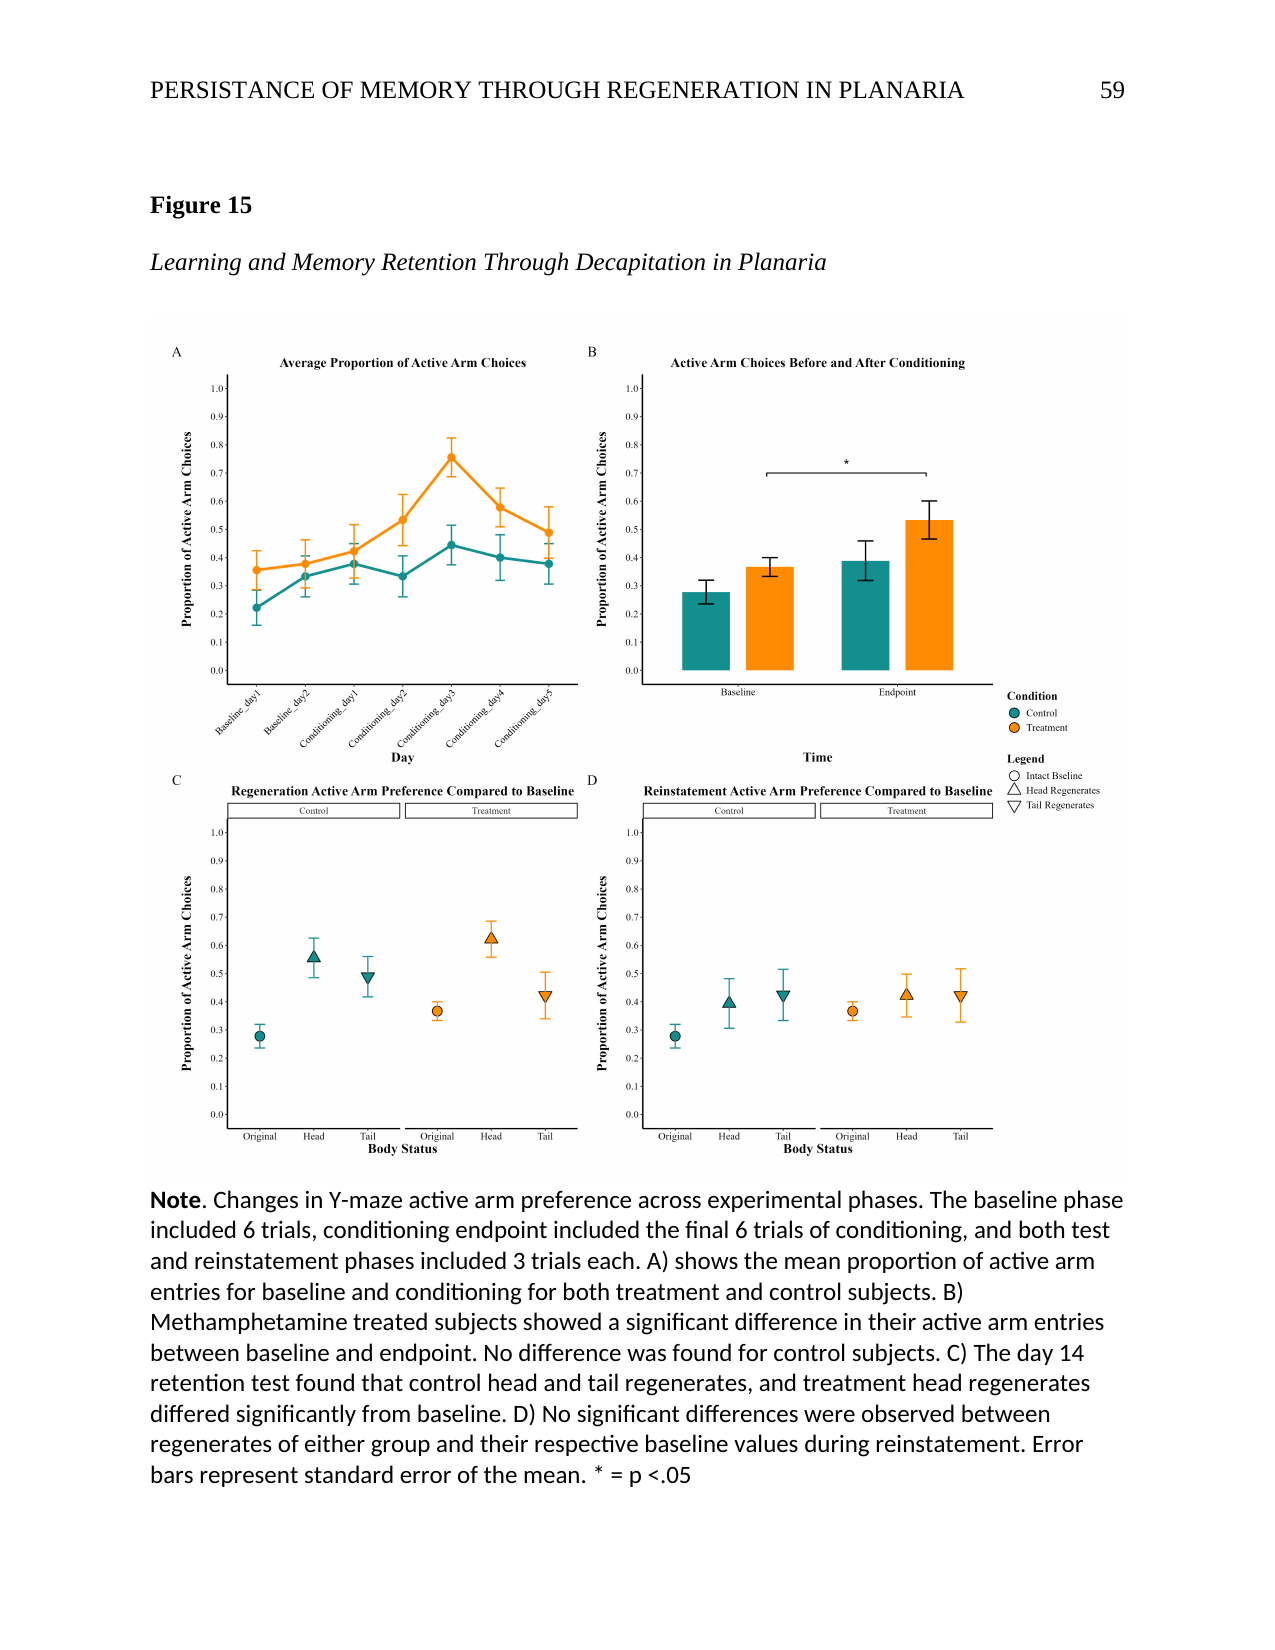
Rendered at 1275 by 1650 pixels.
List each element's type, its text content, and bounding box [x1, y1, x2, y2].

picture [150, 317, 1125, 1184]
text Note. Changes in Y-maze active arm preference across experimental phases. The baseline phase included 6 trials, conditioning endpoint included the final 6 trials of conditioning, and both test and reinstatement phases included 3 trials each. A) shows the mean proportion of active arm entries for baseline and conditioning for both treatment and control subjects. B) Methamphetamine treated subjects showed a significant difference in their active arm entries between baseline and endpoint. No difference was found for control subjects. C) The day 14 retention test found that control head and tail regenerates, and treatment head regenerates differed significantly from baseline. D) No significant differences were observed between regenerates of either group and their respective baseline values during reinstatement. Error bars represent standard error of the mean. * = p <.05 [150, 1184, 1125, 1489]
text Learning and Memory Retention Through Decapitation in Planaria [150, 247, 1125, 276]
title Figure 15 [150, 190, 1125, 219]
